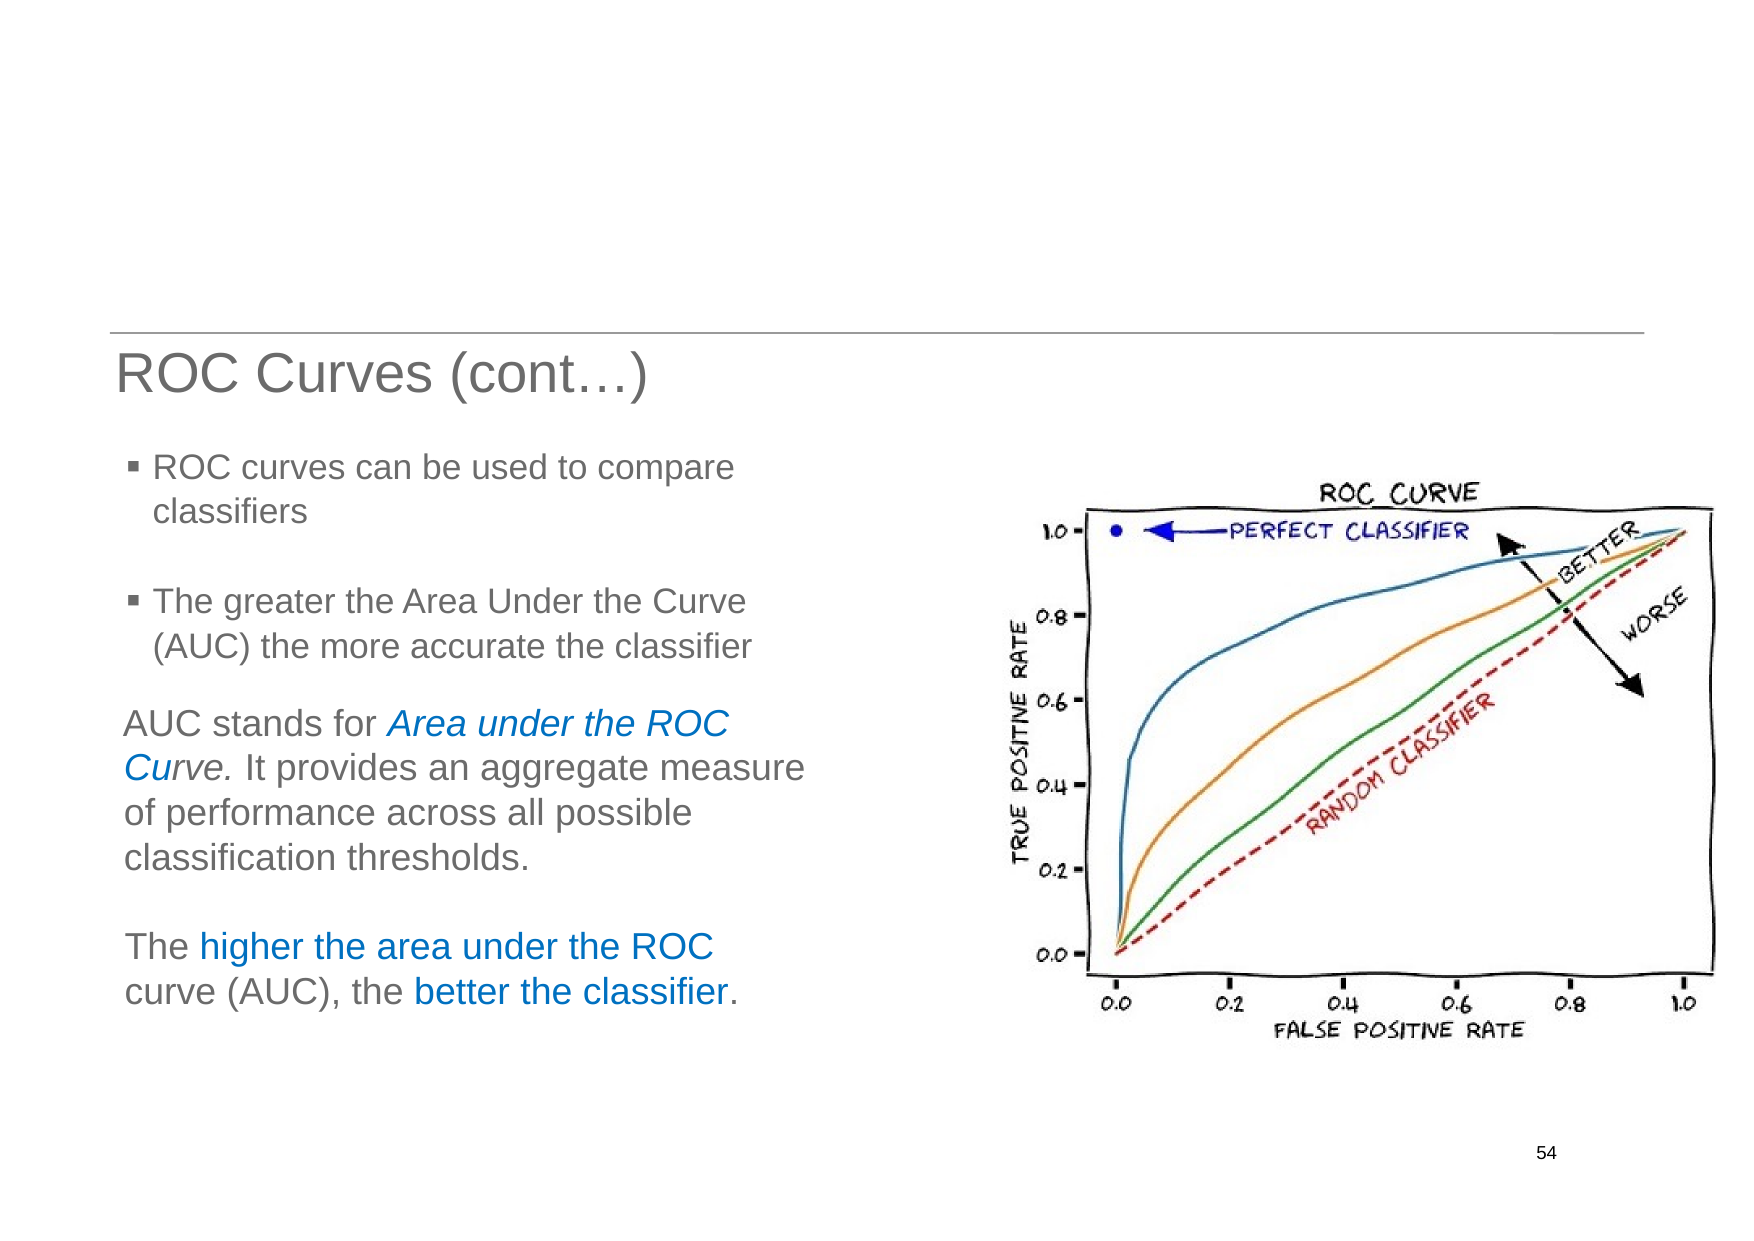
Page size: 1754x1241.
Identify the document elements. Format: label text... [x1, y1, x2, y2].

subtitle ROC Curves (cont…) [115, 268, 1643, 404]
text AUC stands for Area under the ROC Curve. It provides an aggregate measure of performance across all possible classification thresholds. [123, 701, 833, 878]
picture [833, 452, 1730, 1080]
text The higher the area under the ROC curve (AUC), the better the classifier. [124, 924, 833, 1012]
list The greater the Area Under the Curve (AUC) the more accurate the classifier [125, 581, 833, 666]
list ROC curves can be used to compare classifiers [125, 446, 1396, 531]
